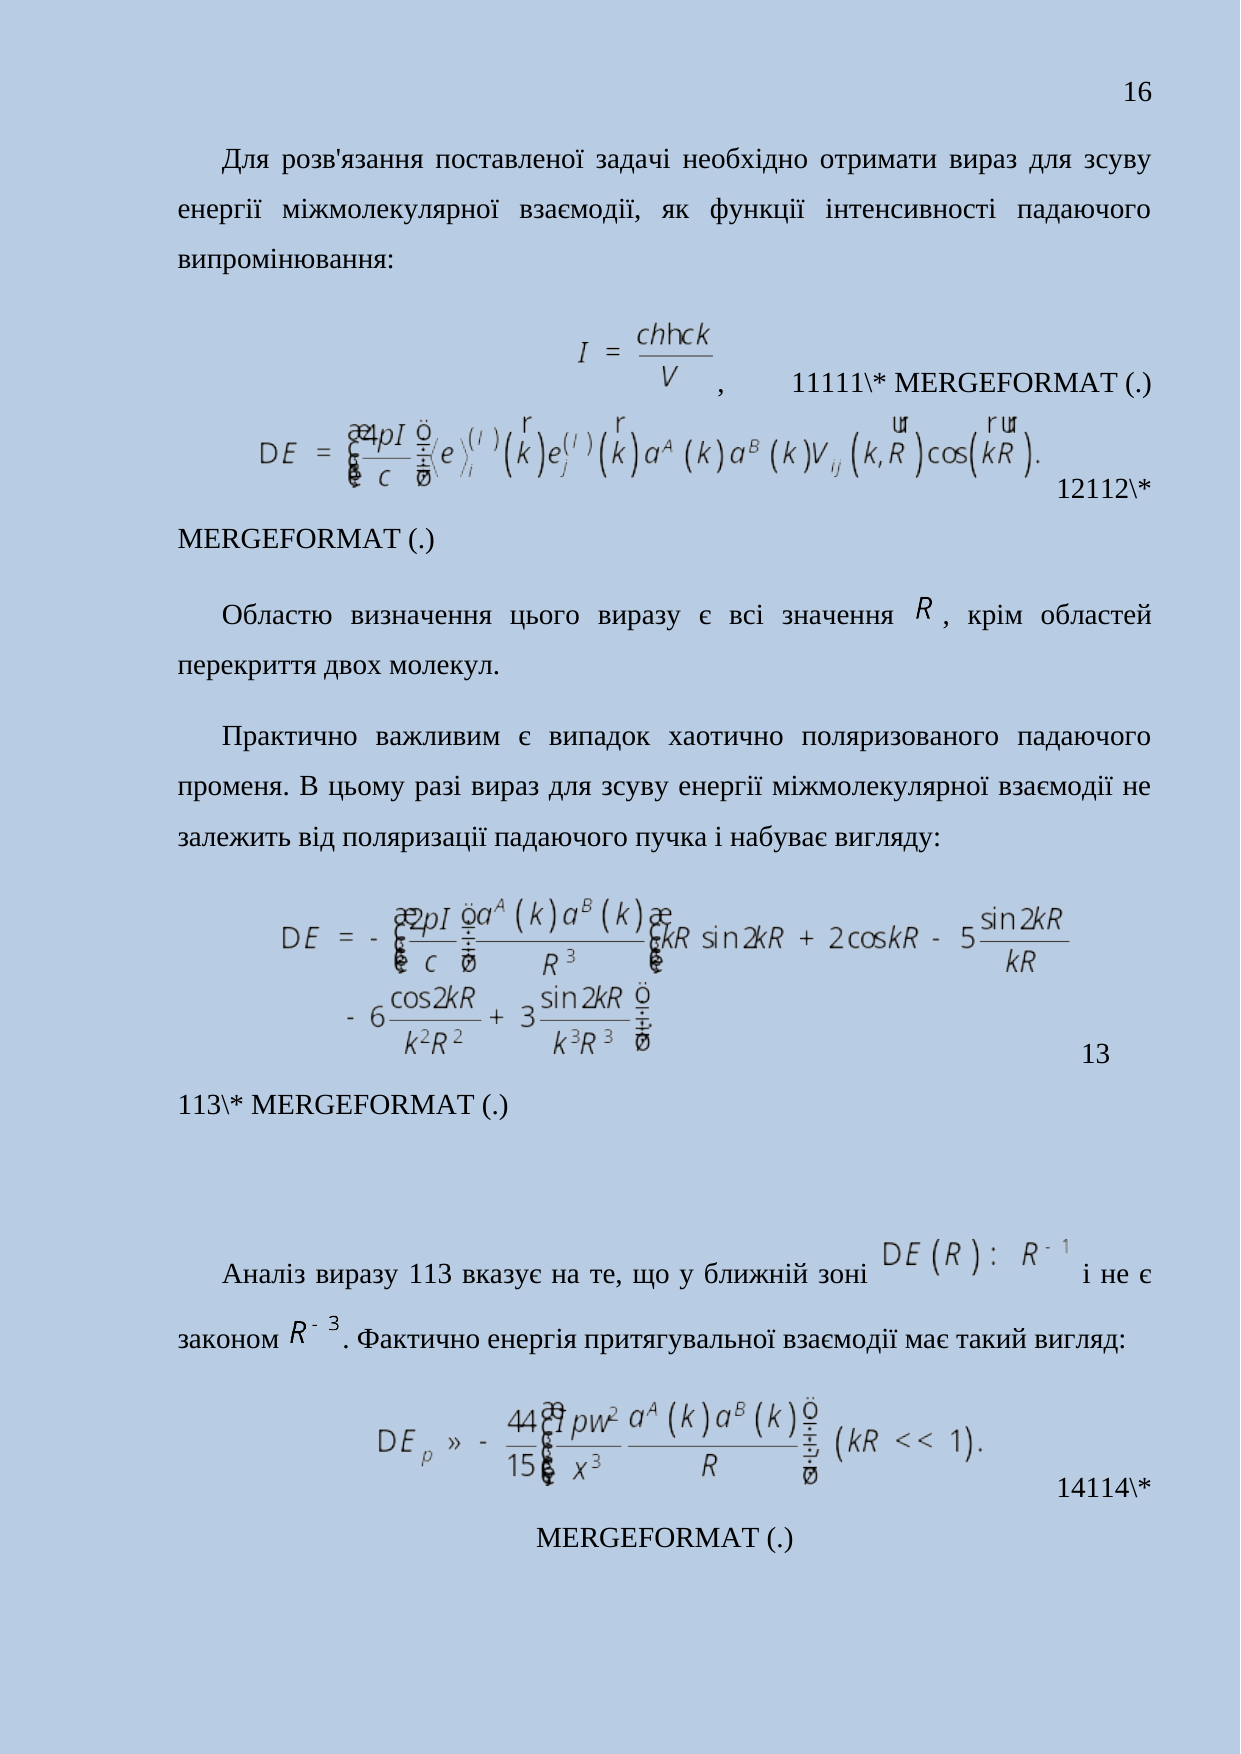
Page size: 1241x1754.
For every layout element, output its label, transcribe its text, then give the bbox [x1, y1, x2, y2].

text Областю визначення цього виразу є всі значення , крім областей перекриття двох молекул. [177, 592, 1152, 681]
text Практично важливим є випадок хаотично поляризованого падаючого променя. В цьому разі вираз для зсуву енергії міжмолекулярної взаємодії не залежить від поляризації падаючого пучка і набуває вигляду: [177, 718, 1152, 852]
text Аналіз виразу вказує на те, що у ближній зоні і не є законом . Фактично енергія притягувальної взаємодії має такий вигляд: [177, 1229, 1152, 1355]
text Для розв'язання поставленої задачі необхідно отримати вираз для зсуву енергії міжмолекулярної взаємодії, як функції інтенсивності падаючого випромінювання: [177, 141, 1152, 275]
text , [177, 313, 1152, 555]
